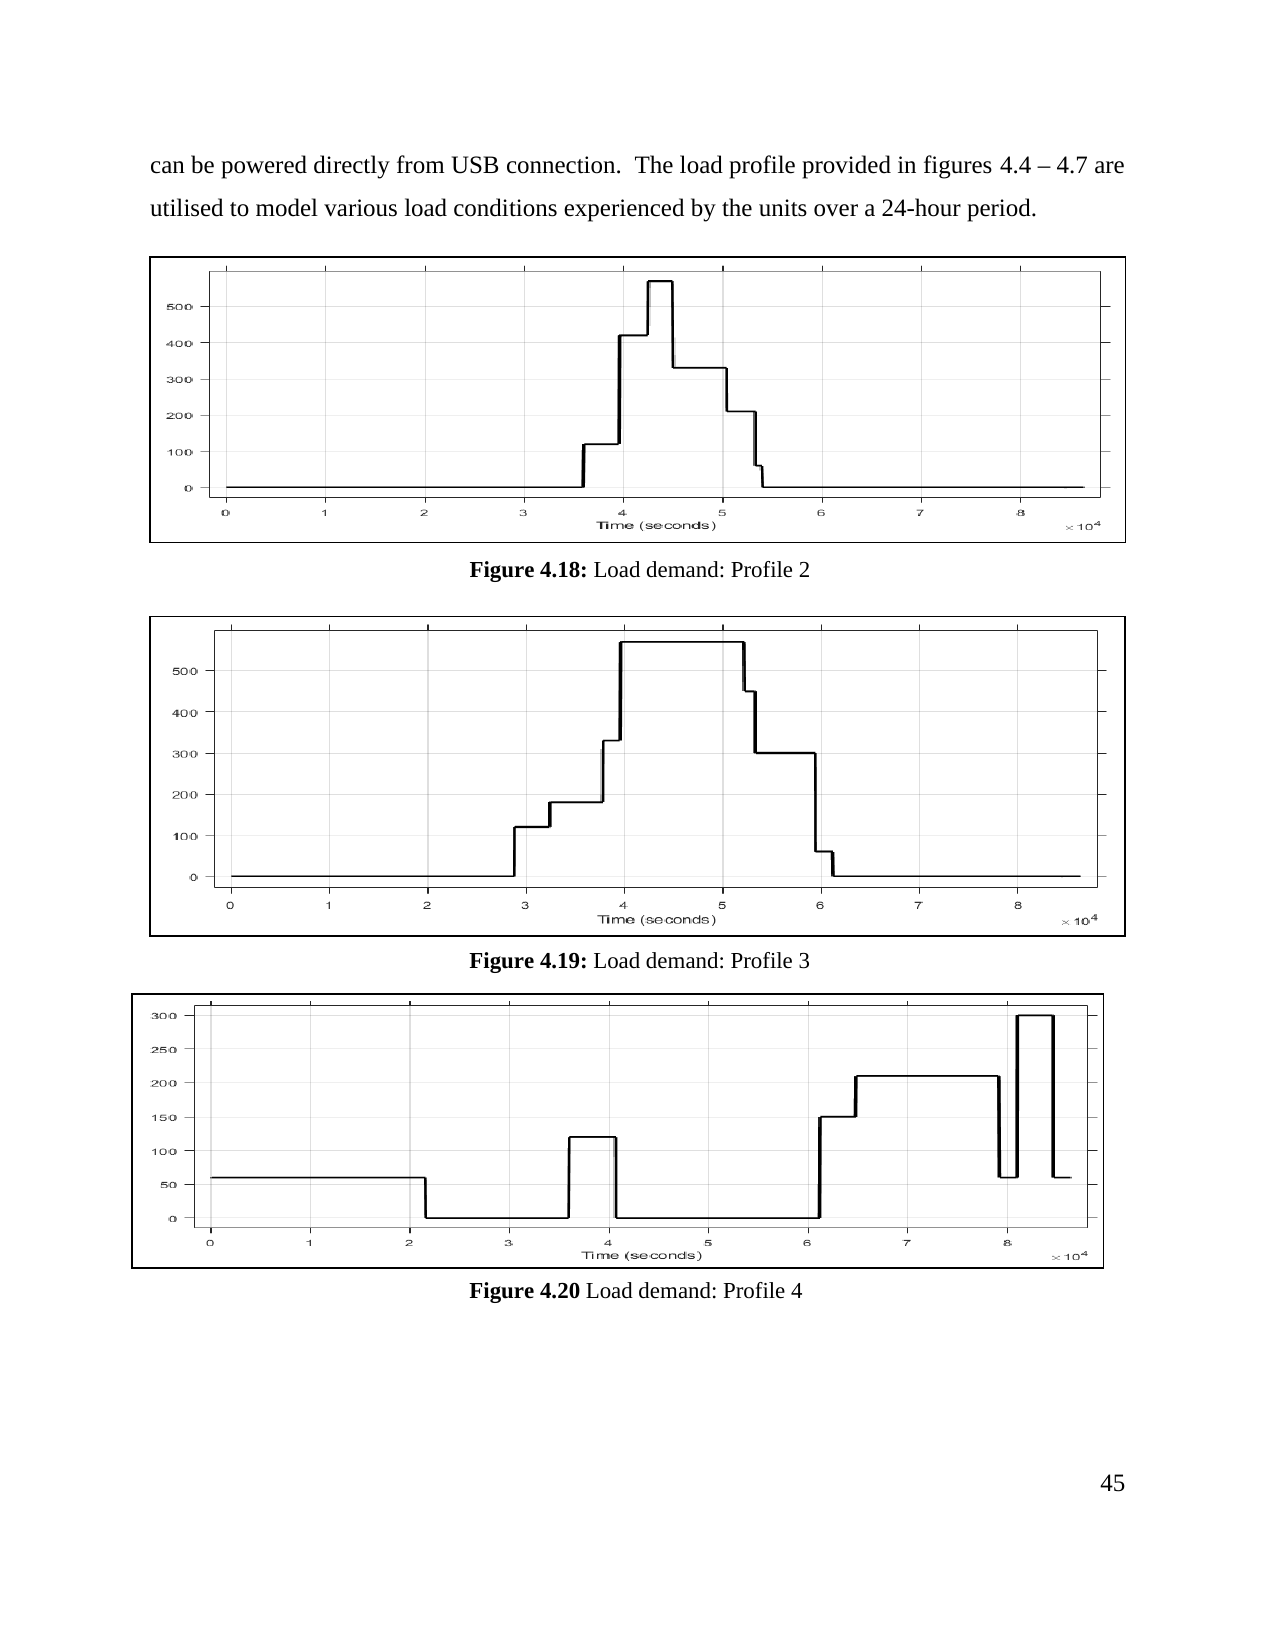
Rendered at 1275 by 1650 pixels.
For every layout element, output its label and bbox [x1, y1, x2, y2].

picture [147, 1001, 1100, 1261]
picture [165, 623, 1108, 927]
picture [165, 264, 1118, 532]
text [150, 150, 1125, 222]
